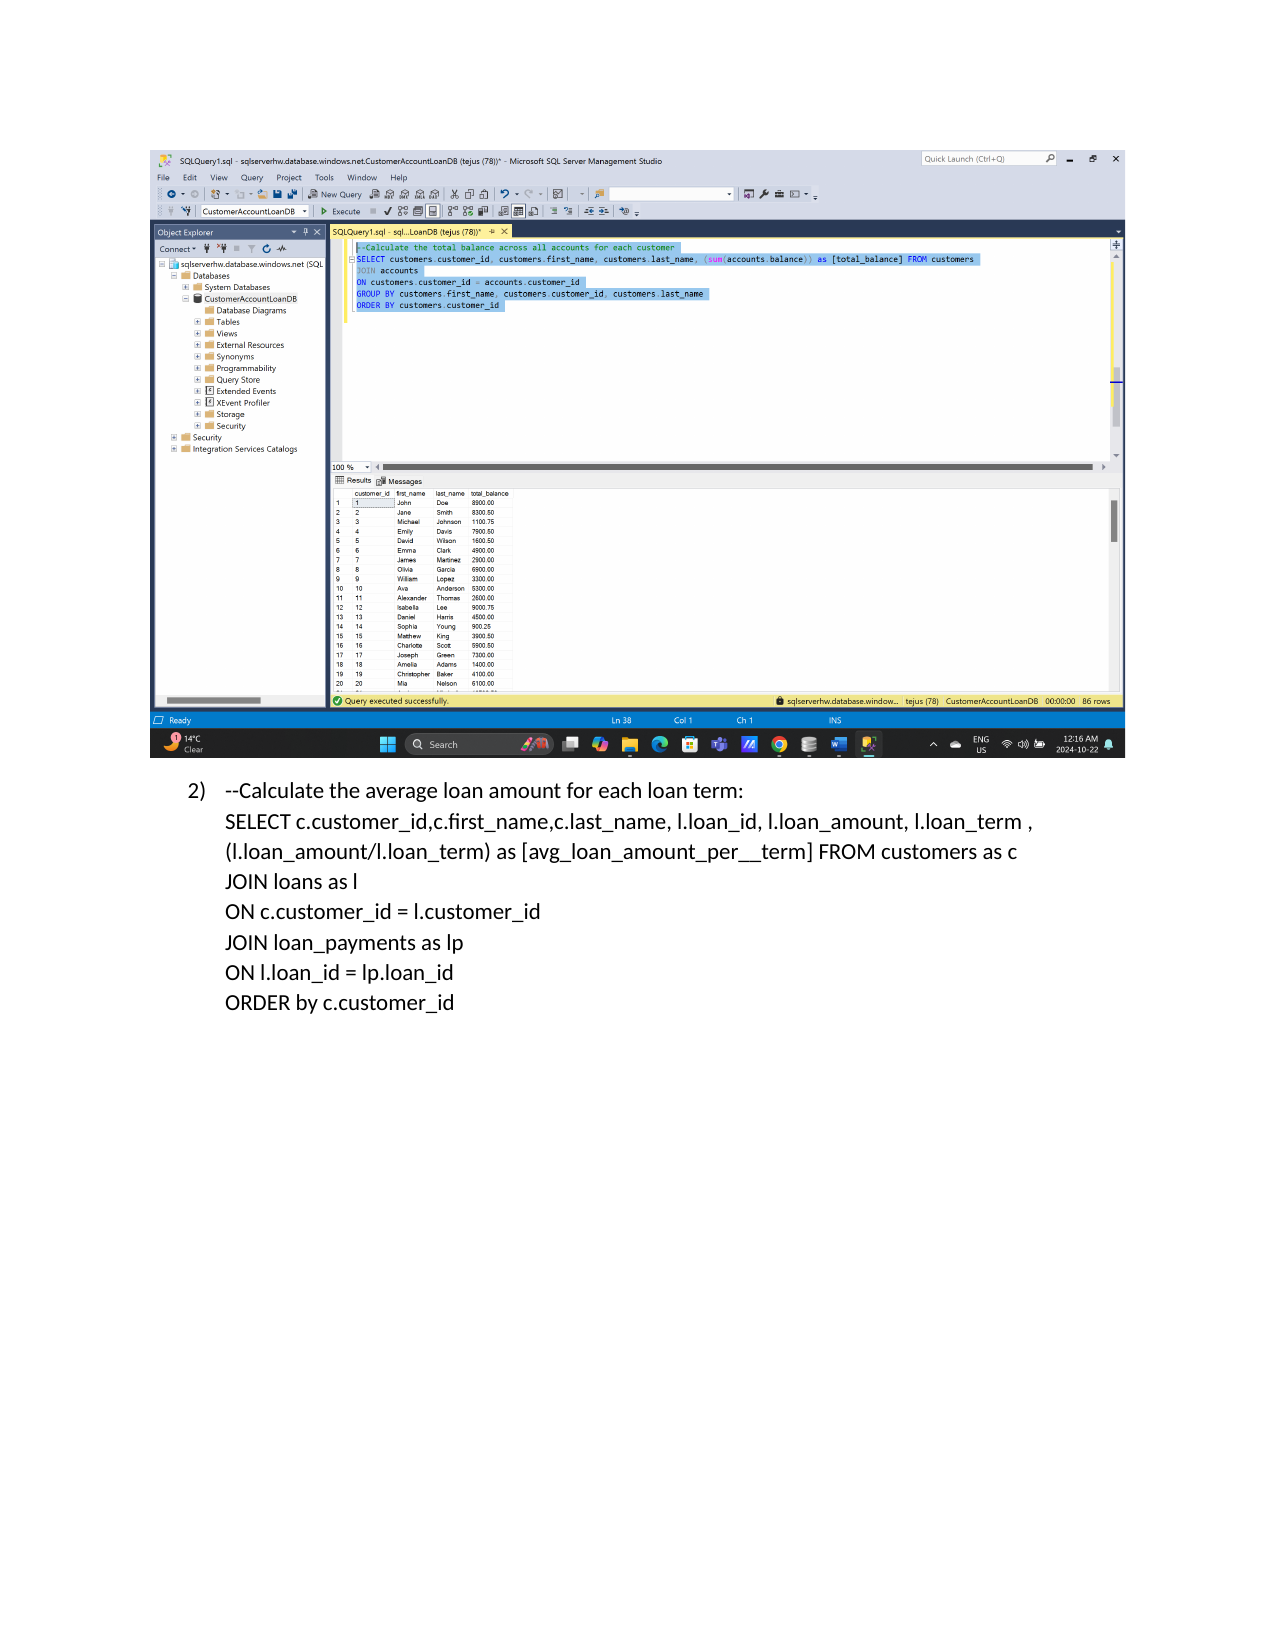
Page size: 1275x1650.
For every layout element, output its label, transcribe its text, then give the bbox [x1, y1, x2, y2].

list ON l.loan_id = lp.loan_id [225, 958, 1125, 986]
list --Calculate the average loan amount for each loan term: [187, 777, 1125, 805]
picture [150, 150, 1125, 758]
list JOIN loans as l [225, 867, 1125, 895]
list JOIN loan_payments as lp [225, 928, 1125, 956]
list ON c.customer_id = l.customer_id [225, 897, 1125, 926]
list ORDER by c.customer_id [225, 988, 1125, 1016]
list SELECT c.customer_id,c.first_name,c.last_name, l.loan_id, l.loan_amount, l.loan_term , (l.loan_amount/l.loan_term) as [avg_loan_amount_per__term] FROM customers as c [225, 807, 1125, 865]
